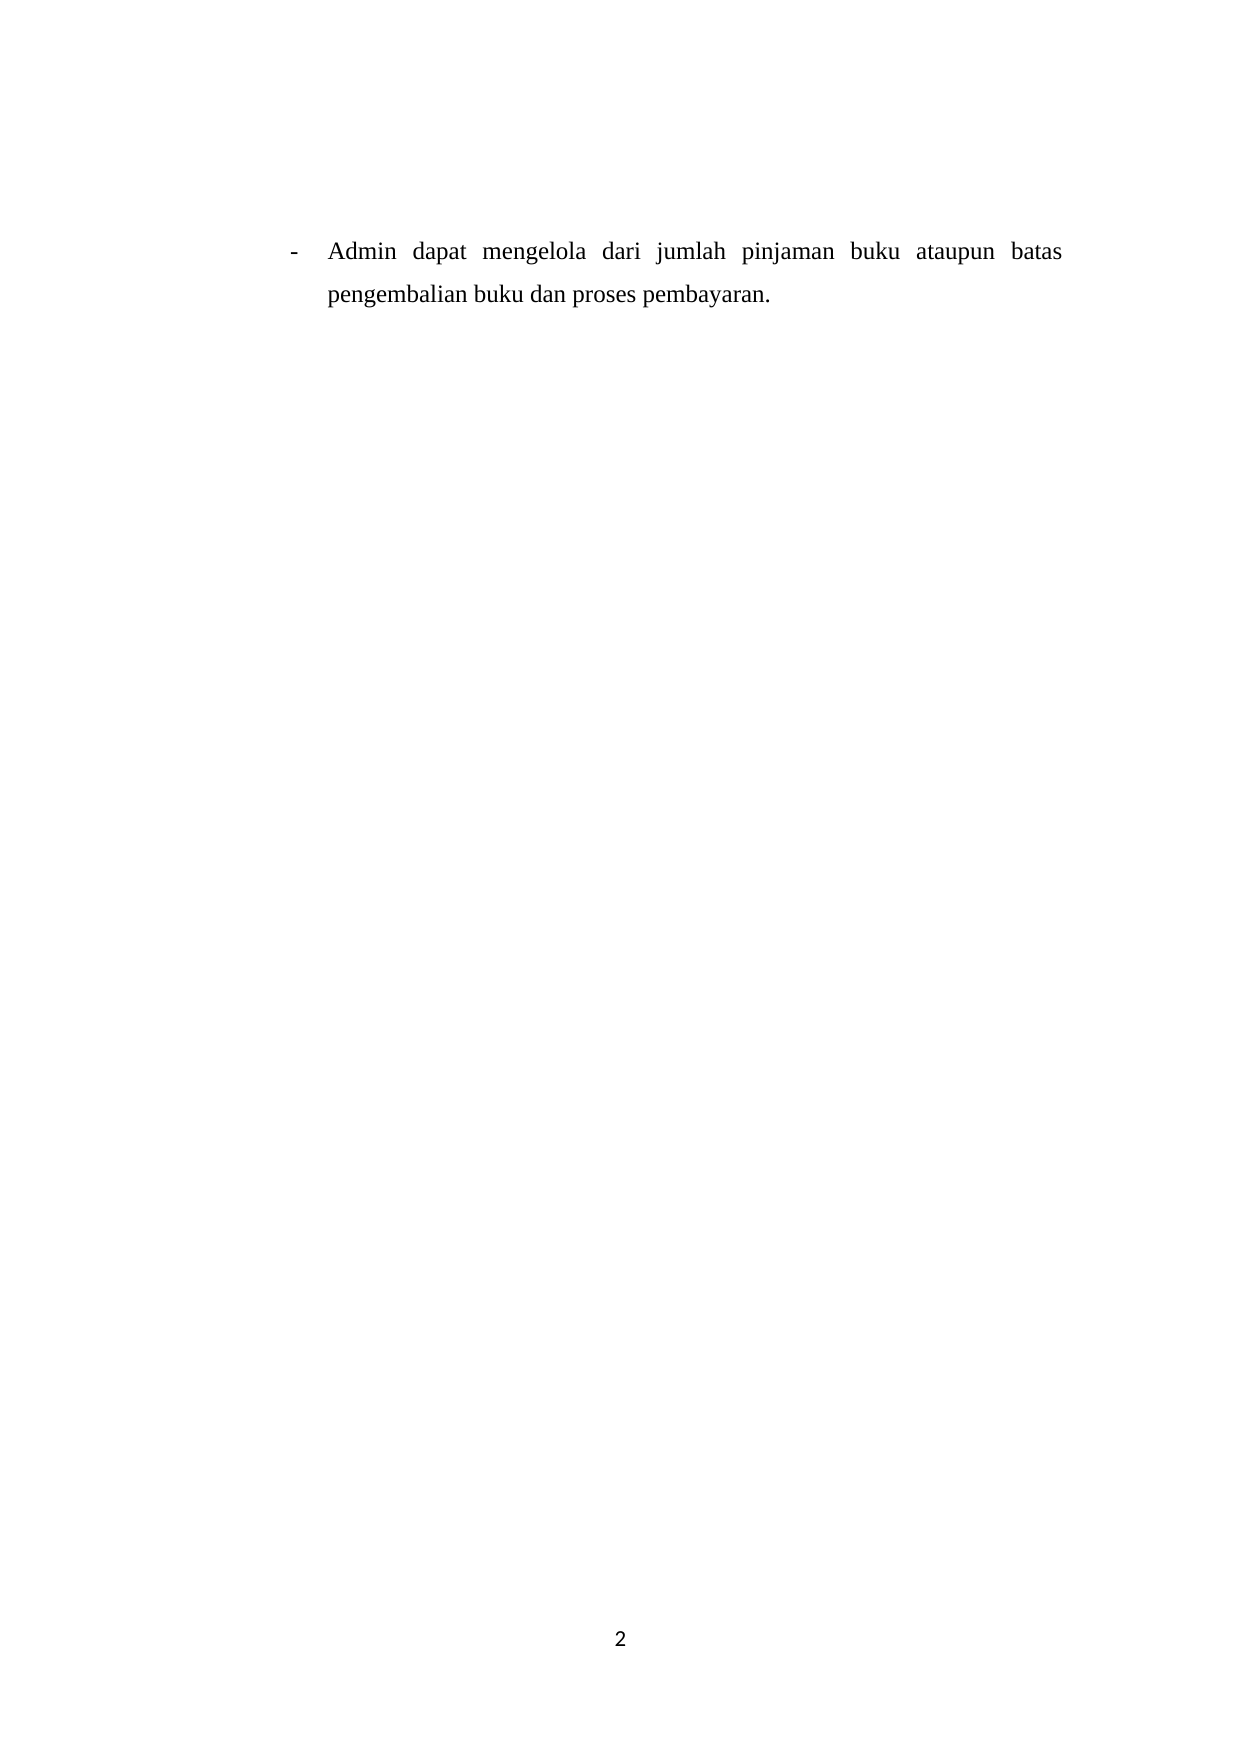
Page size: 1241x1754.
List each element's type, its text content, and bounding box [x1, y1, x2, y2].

list Admin dapat mengelola dari jumlah pinjaman buku ataupun batas pengembalian buku dan proses pembayaran. [290, 236, 1063, 308]
